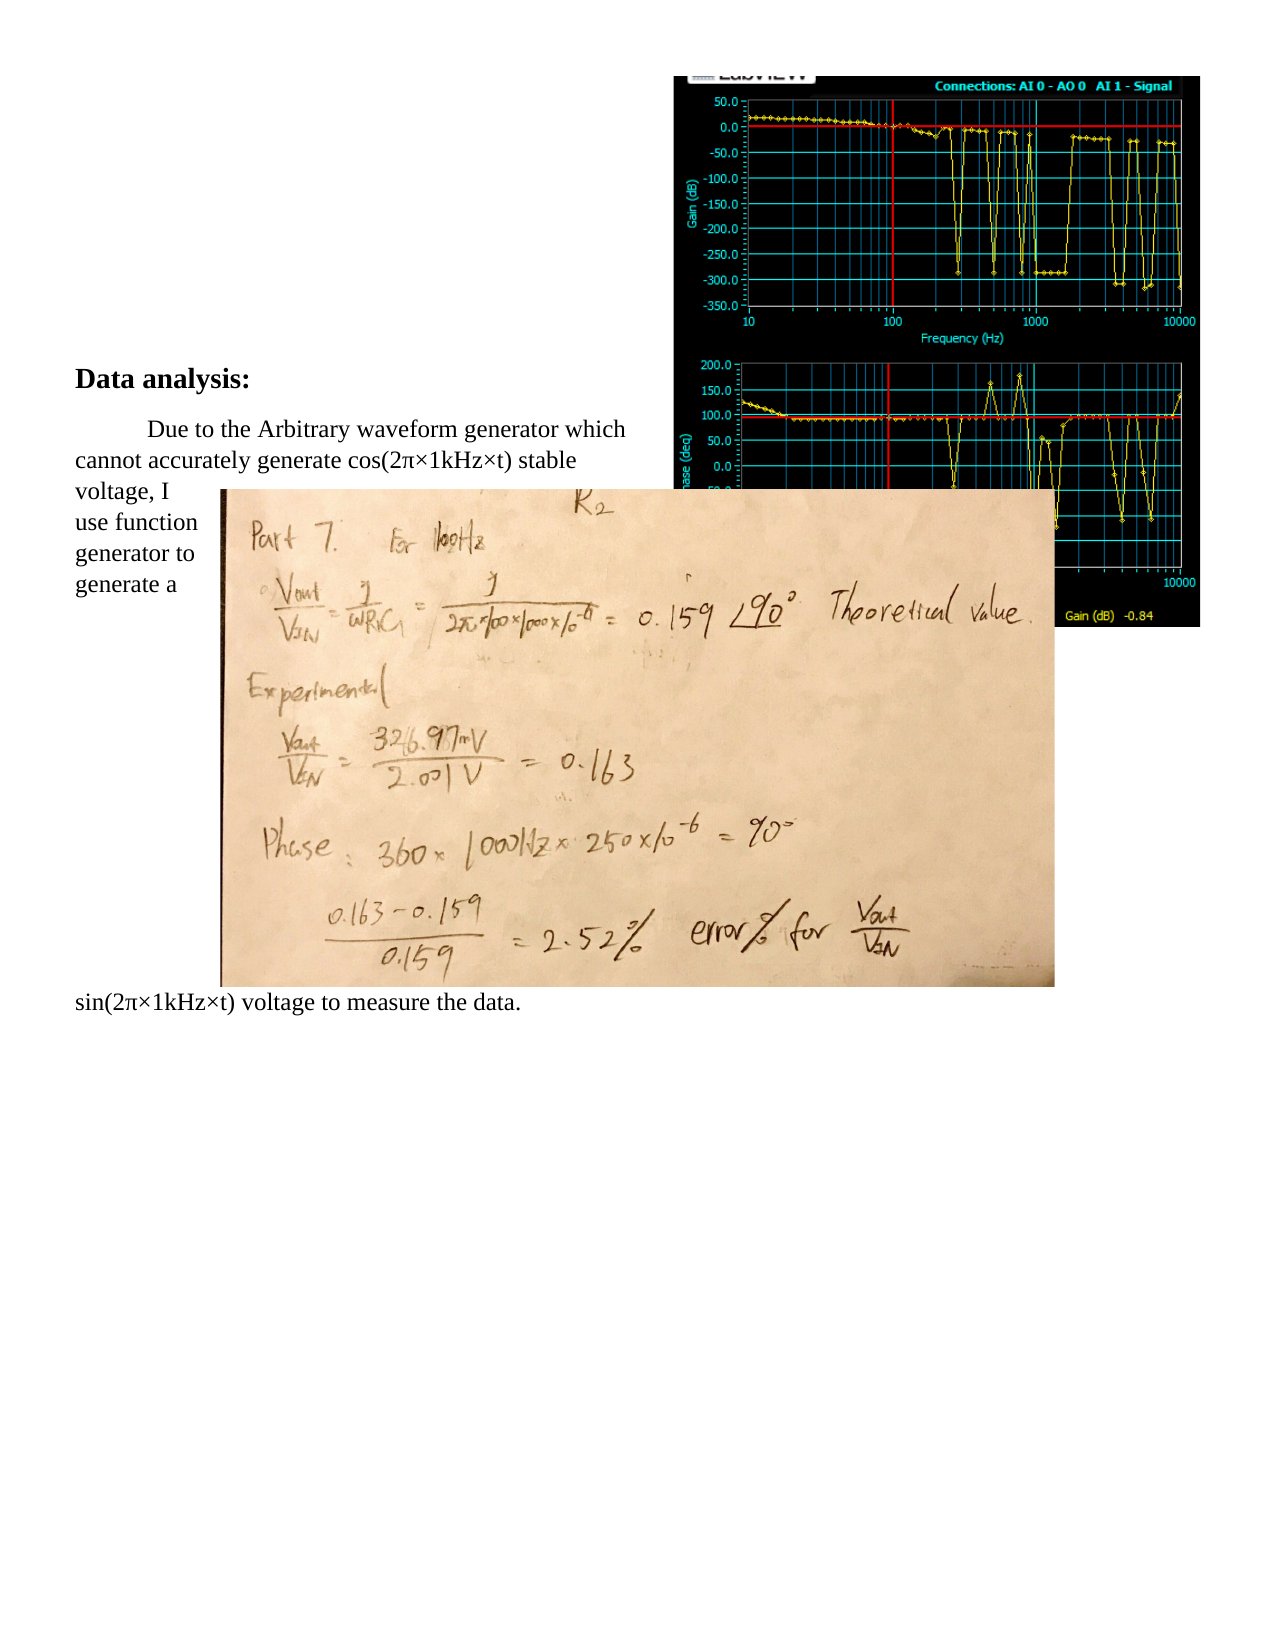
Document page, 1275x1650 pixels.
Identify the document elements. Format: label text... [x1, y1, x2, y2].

picture [220, 76, 1200, 987]
text Data analysis: [75, 361, 673, 395]
text Due to the Arbitrary waveform generator which cannot accurately generate cos(2π×1kHz×t) stable voltage, I use function generator to generate a sin(2π×1kHz×t) voltage to measure the data. [75, 414, 1200, 1015]
